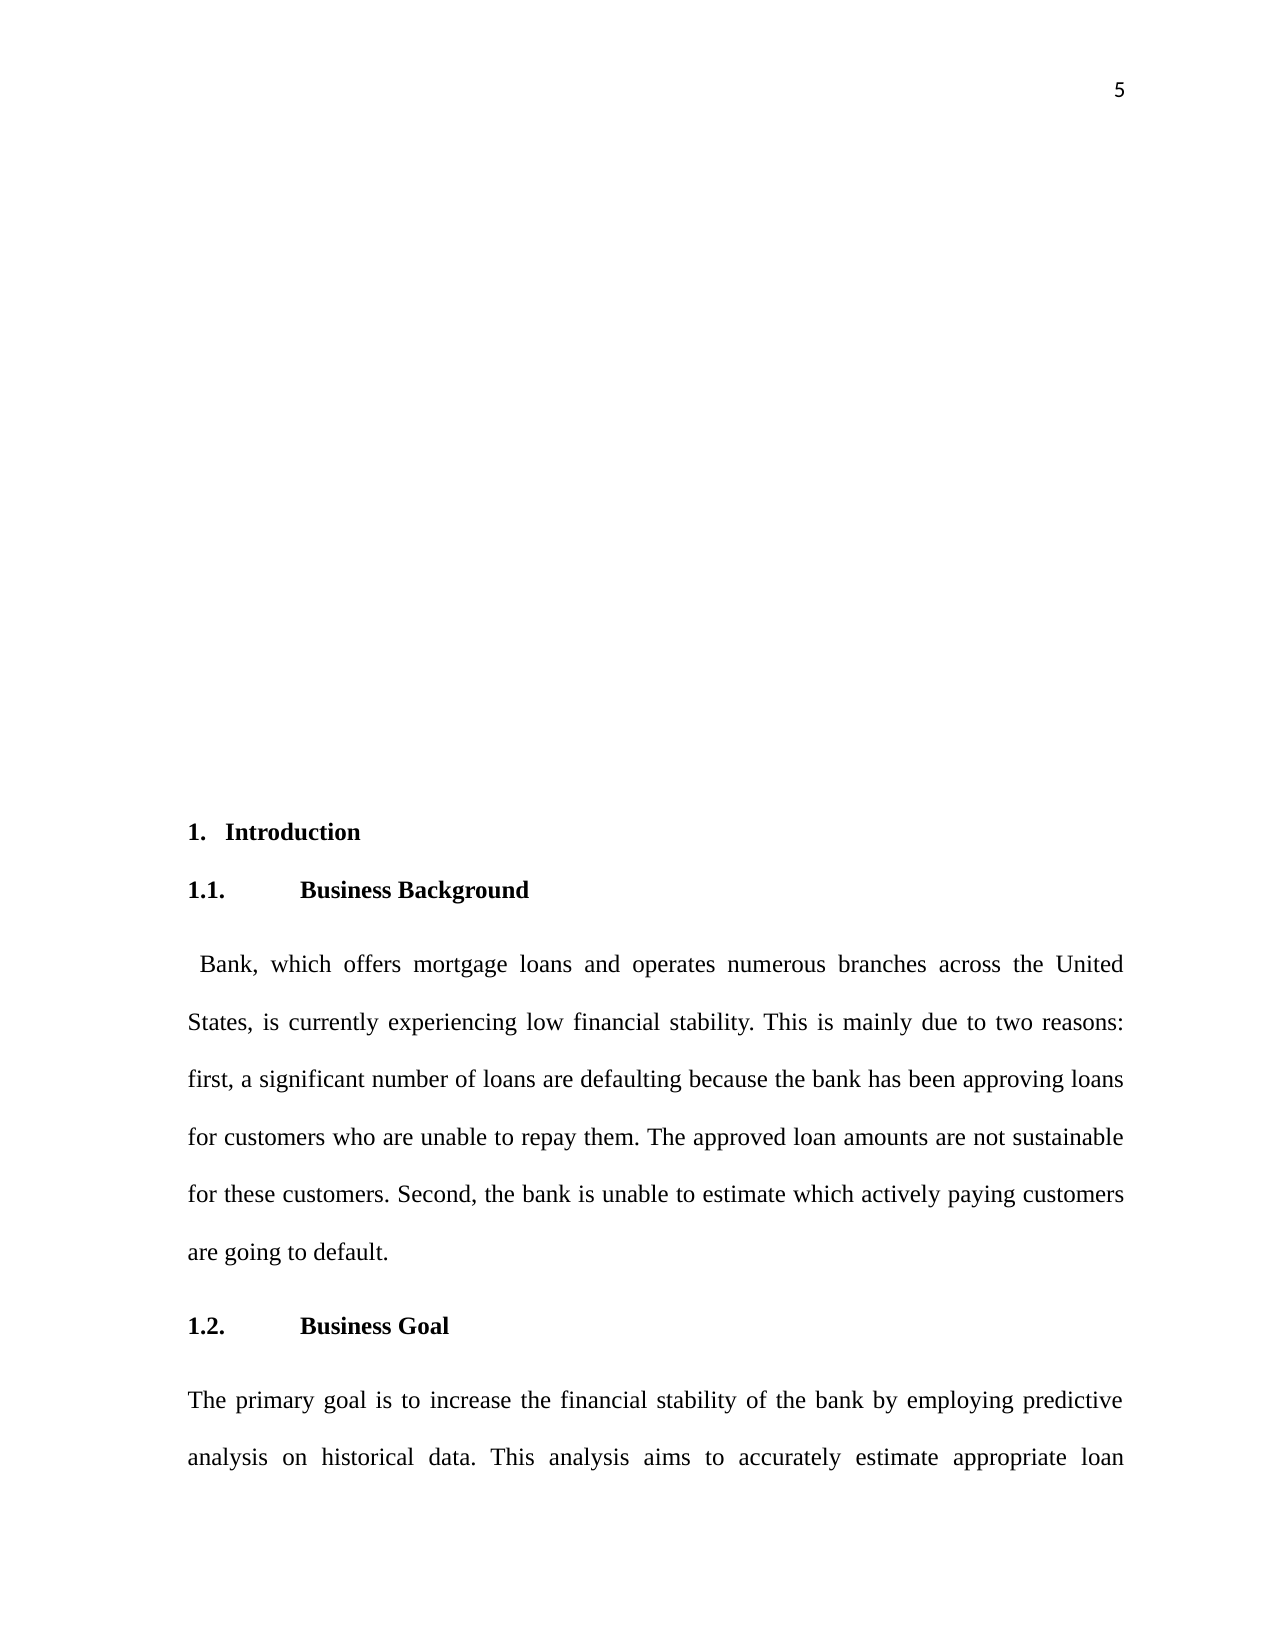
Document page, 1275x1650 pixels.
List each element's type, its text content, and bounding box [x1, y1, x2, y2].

list Business Background [187, 875, 1125, 904]
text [187, 1385, 1125, 1471]
list Introduction [187, 817, 1125, 846]
list Business Goal [187, 1311, 1125, 1339]
text Bank, which offers mortgage loans and operates numerous branches across the United States, is currently experiencing low financial stability. This is mainly due to two reasons: first, a significant number of loans are defaulting because the bank has been approving loans for customers who are unable to repay them. The approved loan amounts are not sustainable for these customers. Second, the bank is unable to estimate which actively paying customers are going to default. [187, 949, 1125, 1265]
